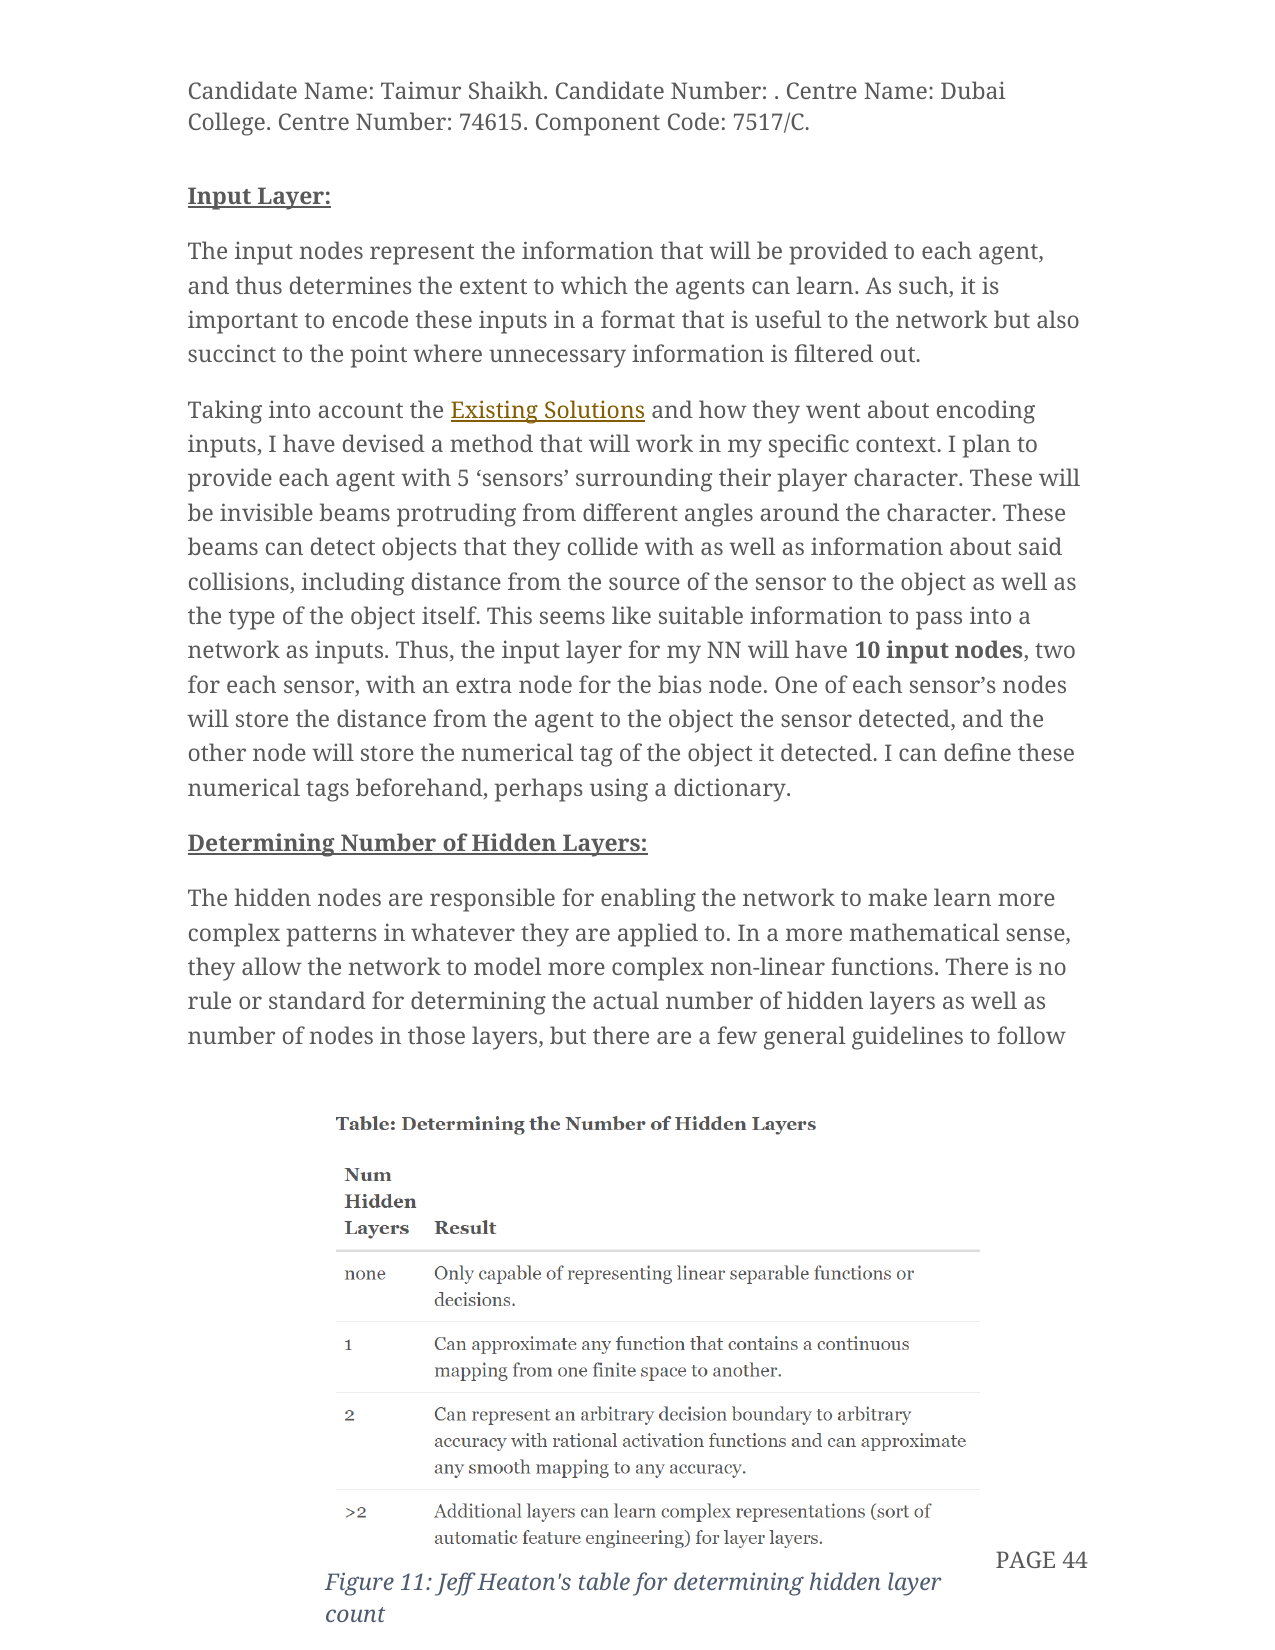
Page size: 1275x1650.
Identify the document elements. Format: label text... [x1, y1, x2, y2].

text Taking into account the Existing Solutions and how they went about encoding inputs, I have devised a method that will work in my specific context. I plan to provide each agent with 5 ‘sensors’ surrounding their player character. These will be invisible beams protruding from different angles around the character. These beams can detect objects that they collide with as well as information about said collisions, including distance from the source of the sensor to the object as well as the type of the object itself. This seems like suitable information to pass into a network as inputs. Thus, the input layer for my NN will have 10 input nodes, two for each sensor, with an extra node for the bias node. One of each sensor’s nodes will store the distance from the agent to the object the sensor detected, and the other node will store the numerical tag of the object it detected. I can define these numerical tags beforehand, perhaps using a dictionary. [187, 393, 1087, 803]
text Determining Number of Hidden Layers: [187, 827, 1087, 858]
picture [322, 1102, 996, 1566]
text Input Layer: [187, 180, 1087, 211]
text The input nodes represent the information that will be provided to each agent, and thus determines the extent to which the agents can learn. As such, it is important to encode these inputs in a format that is useful to the network but also succinct to the point where unnecessary information is filtered out. [187, 235, 1087, 369]
text The hidden nodes are responsible for enabling the network to make learn more complex patterns in whatever they are applied to. In a more mathematical sense, they allow the network to model more complex non-linear functions. There is no rule or standard for determining the actual number of hidden layers as well as number of nodes in those layers, but there are a few general guidelines to follow to ensure that the network can perform as well as possible. PhD Jeff Heaton presents this table in a post on his research blog*: [187, 882, 1087, 1051]
